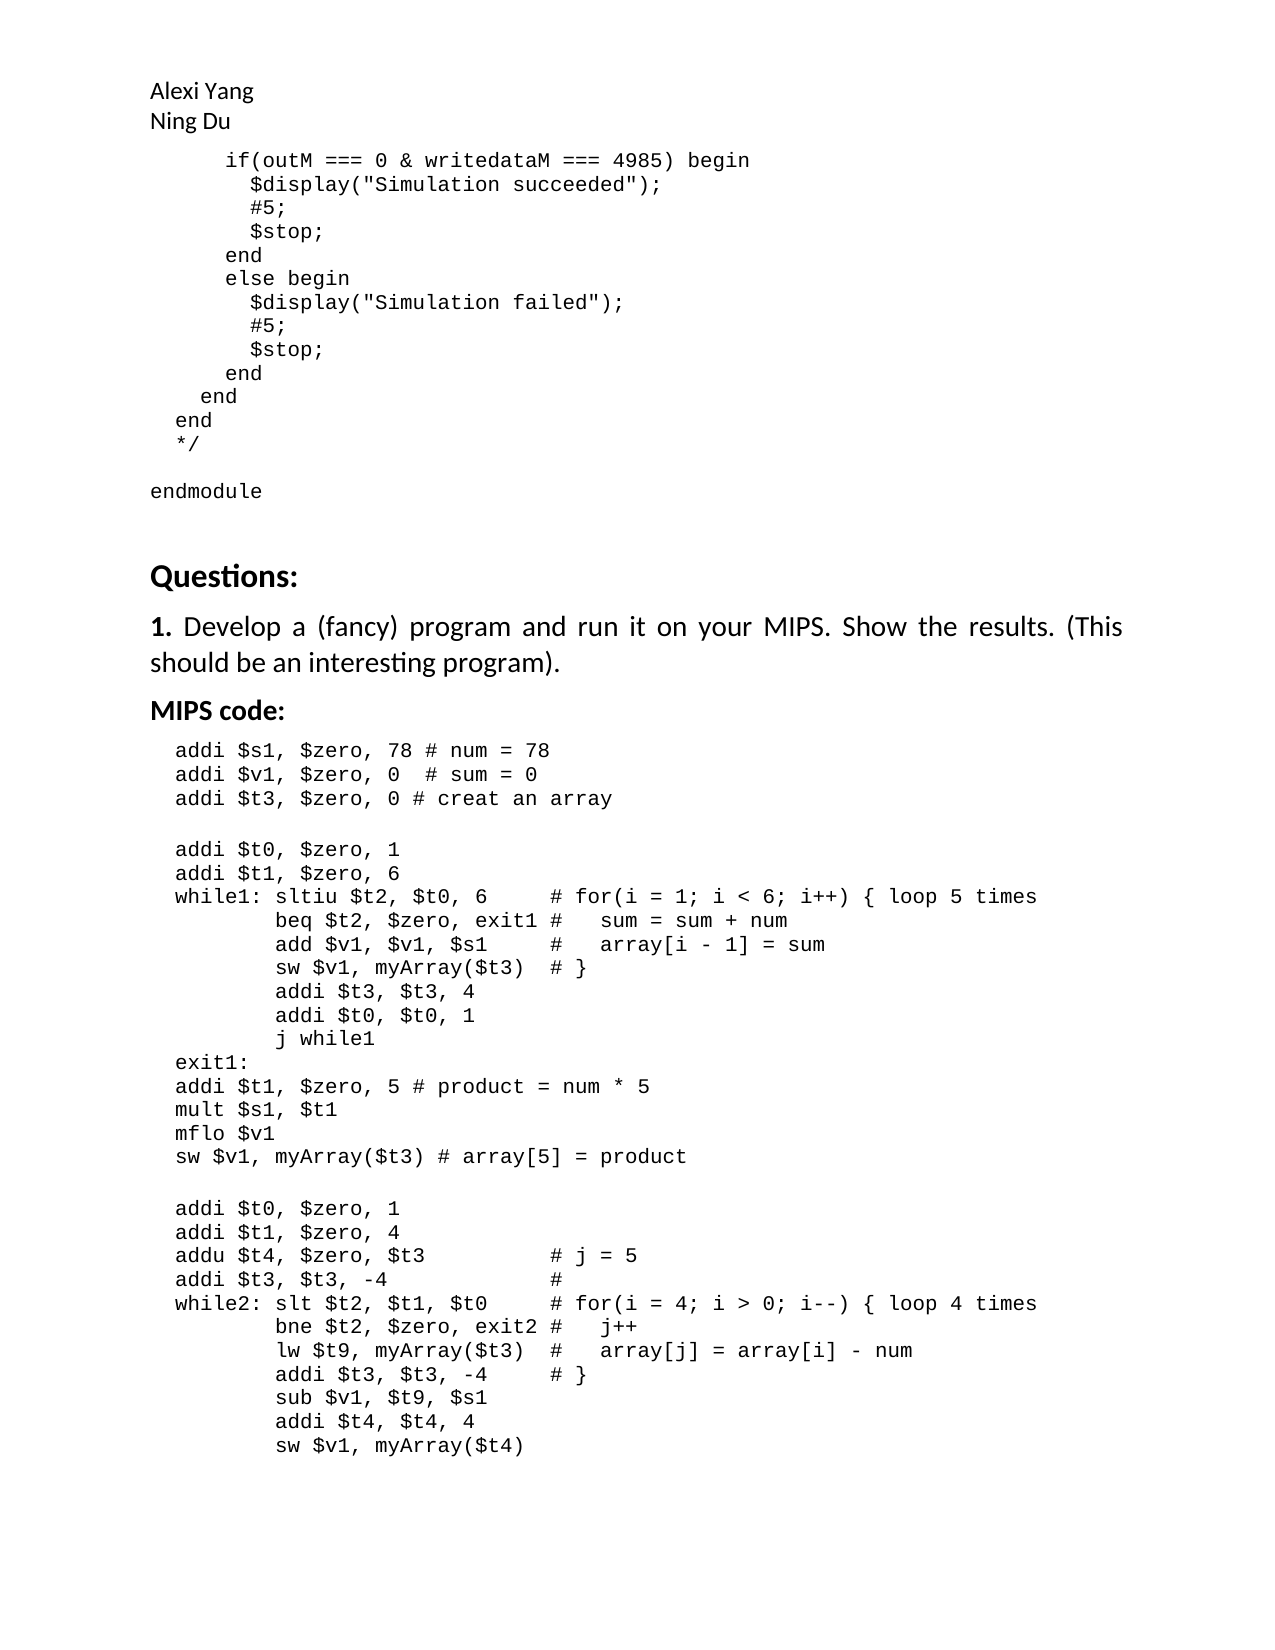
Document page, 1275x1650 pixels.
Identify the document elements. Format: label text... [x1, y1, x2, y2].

text mflo $v1 [150, 1123, 1125, 1147]
text addi $t0, $zero, 1 [150, 839, 1125, 863]
text addi $v1, $zero, 0 # sum = 0 [150, 764, 1125, 787]
text addi $t1, $zero, 6 [150, 863, 1125, 886]
text #5; [150, 197, 1125, 221]
text end [150, 244, 1125, 268]
text while2: slt $t2, $t1, $t0 # for(i = 4; i > 0; i--) { loop 4 times [150, 1293, 1125, 1316]
text exit1: [150, 1052, 1125, 1076]
text MIPS code: [150, 692, 1125, 728]
text $display("Simulation succeeded"); [150, 174, 1125, 197]
text mult $s1, $t1 [150, 1099, 1125, 1123]
text addi $t4, $t4, 4 [150, 1411, 1125, 1435]
text addi $t3, $zero, 0 # creat an array [150, 787, 1125, 811]
text sub $v1, $t9, $s1 [150, 1387, 1125, 1411]
text beq $t2, $zero, exit1 # sum = sum + num [150, 910, 1125, 934]
text addi $t3, $t3, -4 # } [150, 1364, 1125, 1387]
text addi $t1, $zero, 4 [150, 1222, 1125, 1246]
text Questions: [150, 555, 1125, 596]
text lw $t9, myArray($t3) # array[j] = array[i] - num [150, 1340, 1125, 1364]
text sw $v1, myArray($t3) # } [150, 957, 1125, 981]
text $stop; [150, 221, 1125, 244]
text while1: sltiu $t2, $t0, 6 # for(i = 1; i < 6; i++) { loop 5 times [150, 886, 1125, 910]
text #5; [150, 316, 1125, 339]
text if(outM === 0 & writedataM === 4985) begin [150, 150, 1125, 174]
text endmodule [150, 481, 1125, 505]
text end [150, 386, 1125, 410]
text $display("Simulation failed"); [150, 292, 1125, 316]
text addi $t1, $zero, 5 # product = num * 5 [150, 1076, 1125, 1099]
text addu $t4, $zero, $t3 # j = 5 [150, 1246, 1125, 1269]
text end [150, 410, 1125, 434]
text addi $t0, $zero, 1 [150, 1198, 1125, 1222]
text sw $v1, myArray($t3) # array[5] = product [150, 1147, 1125, 1170]
text addi $t3, $t3, -4 # [150, 1269, 1125, 1293]
text end [150, 363, 1125, 386]
text else begin [150, 268, 1125, 292]
text $stop; [150, 339, 1125, 363]
text add $v1, $v1, $s1 # array[i - 1] = sum [150, 934, 1125, 957]
text j while1 [150, 1028, 1125, 1052]
text addi $t0, $t0, 1 [150, 1005, 1125, 1028]
text */ [150, 434, 1125, 457]
text addi $s1, $zero, 78 # num = 78 [150, 740, 1125, 764]
text addi $t3, $t3, 4 [150, 981, 1125, 1005]
text bne $t2, $zero, exit2 # j++ [150, 1316, 1125, 1340]
text 1. Develop a (fancy) program and run it on your MIPS. Show the results. (This should be an interesting program). [150, 608, 1125, 679]
text sw $v1, myArray($t4) [150, 1435, 1125, 1458]
